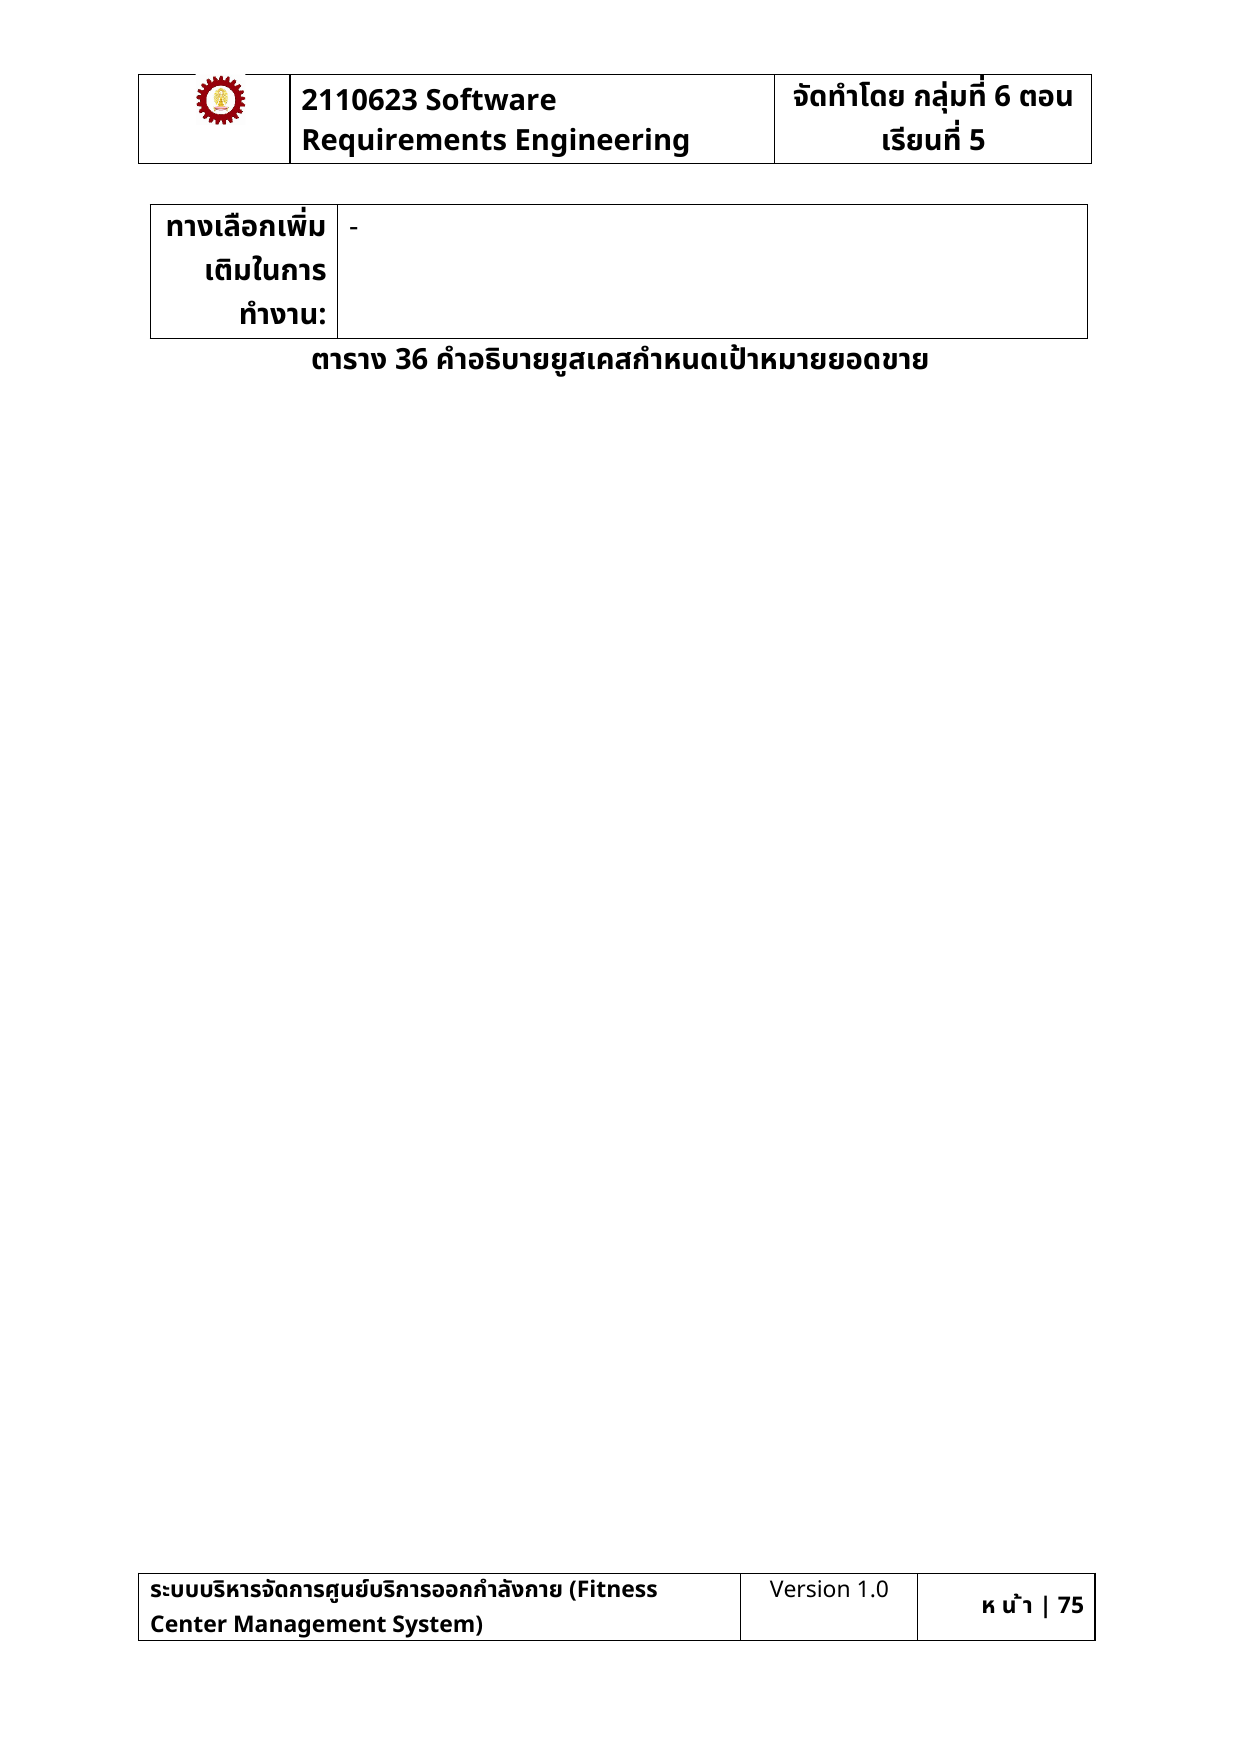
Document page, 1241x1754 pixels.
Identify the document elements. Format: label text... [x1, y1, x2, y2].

table_cell ทางเลือกเพิ่มเติมในการทำงาน: [151, 205, 337, 337]
picture [195, 74, 246, 125]
table_cell - [338, 205, 1087, 337]
